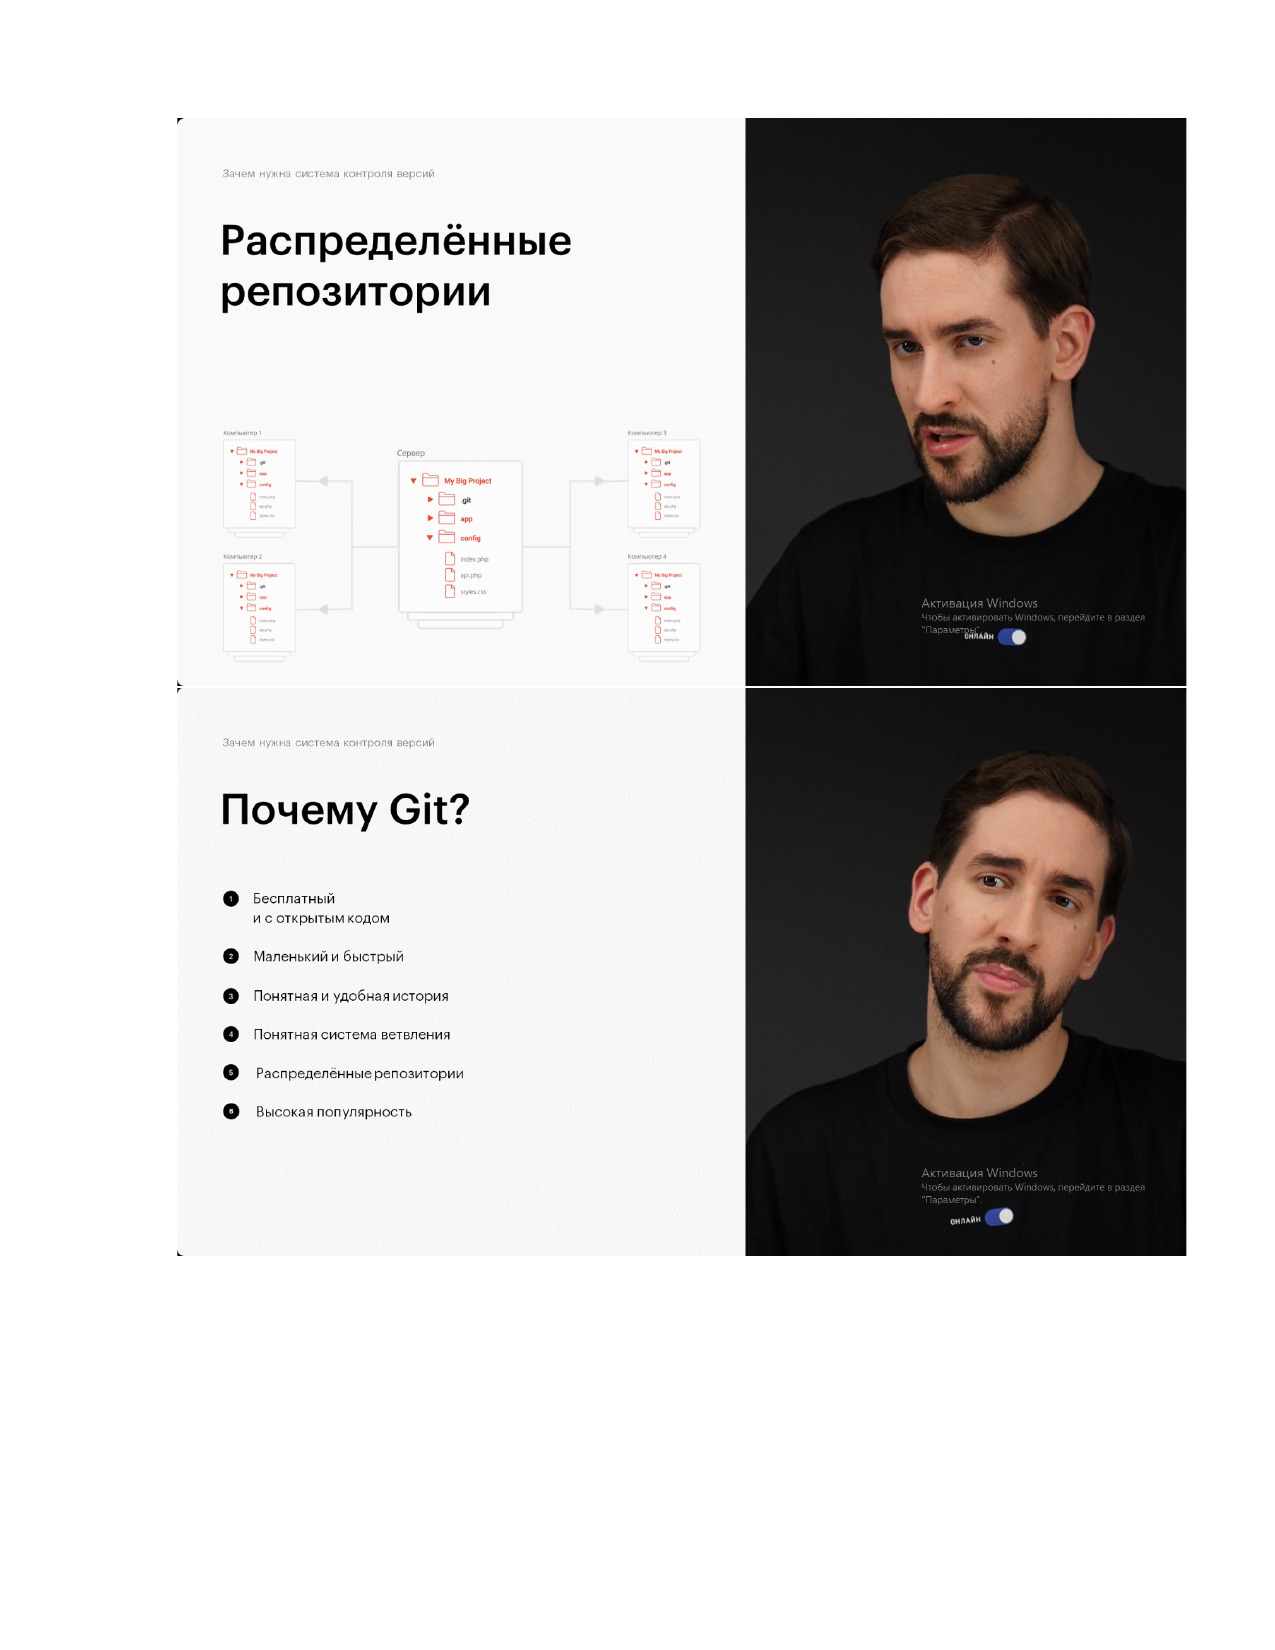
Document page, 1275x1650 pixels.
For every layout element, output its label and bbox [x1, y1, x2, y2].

picture [177, 118, 1187, 686]
picture [177, 688, 1187, 1256]
